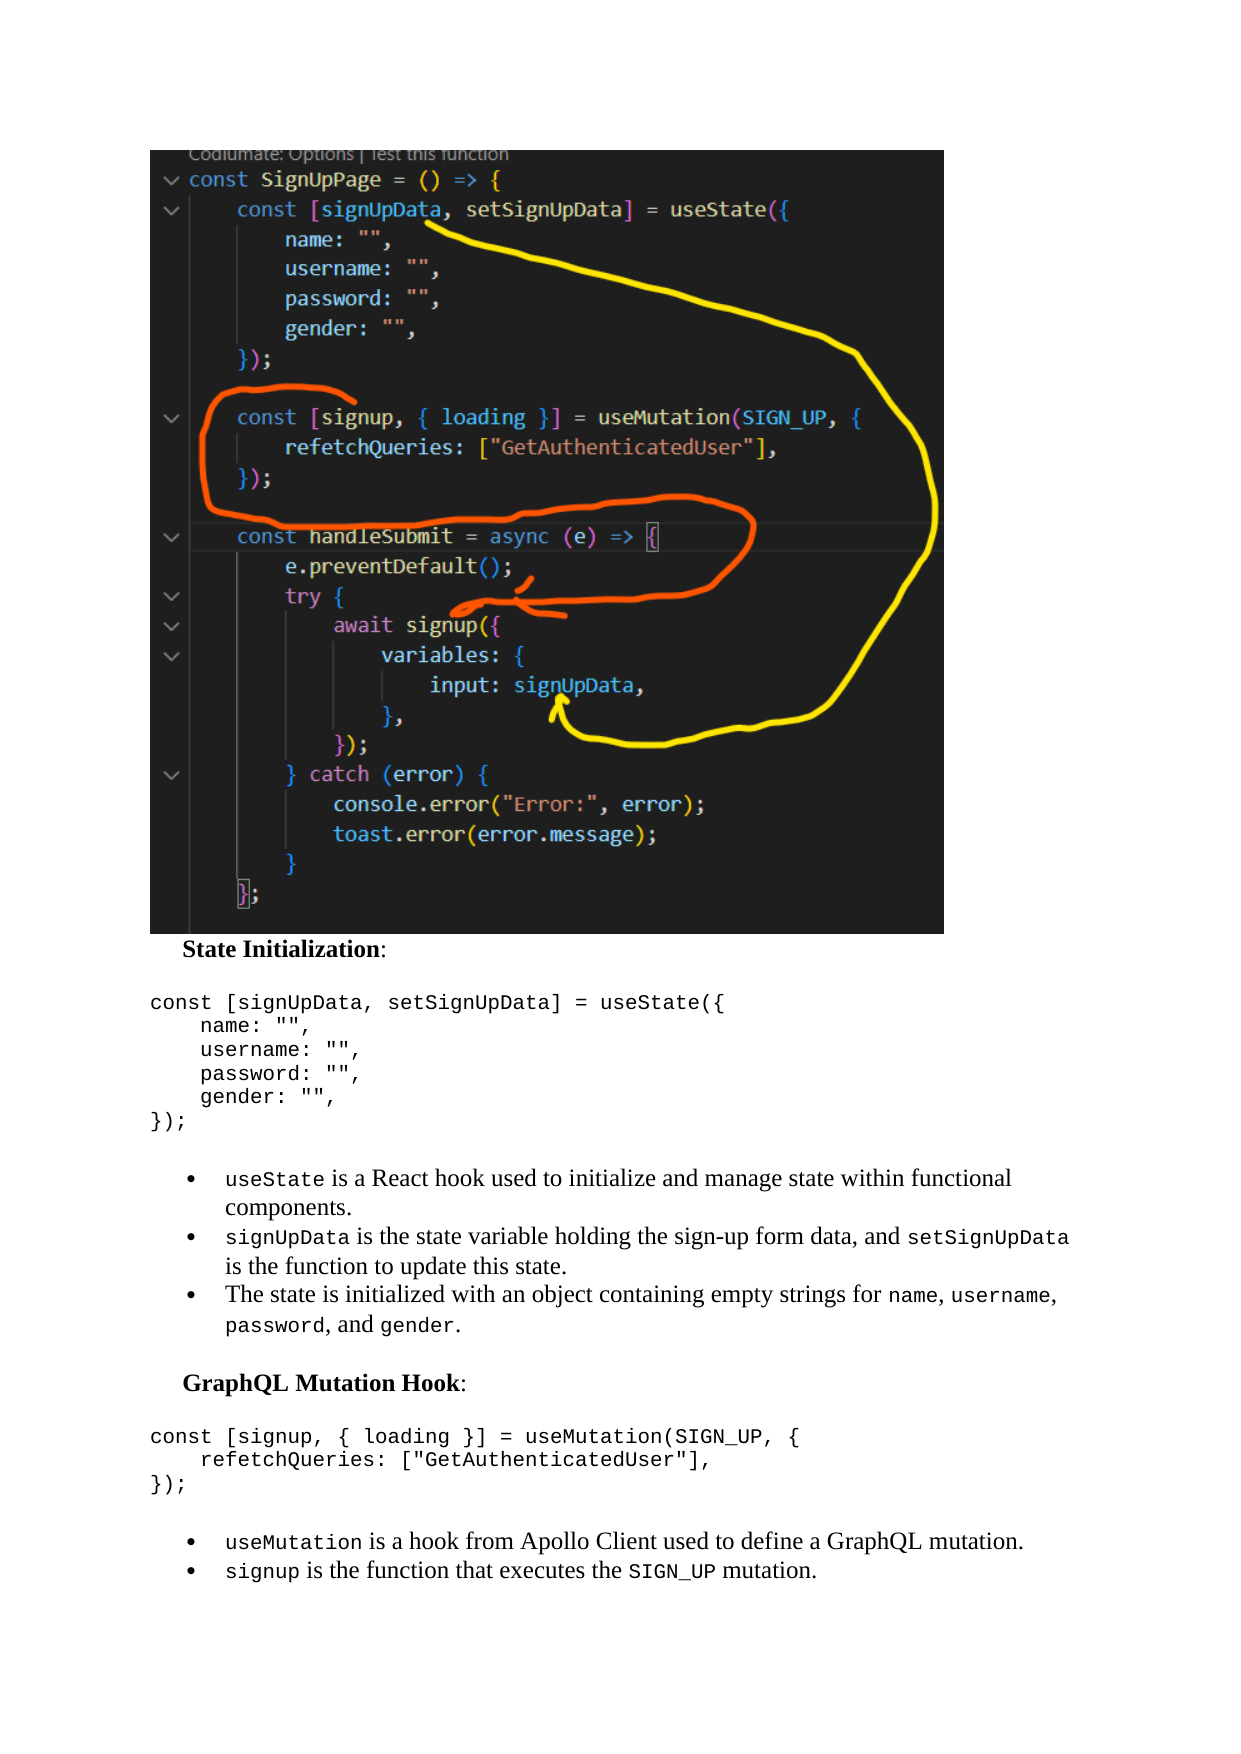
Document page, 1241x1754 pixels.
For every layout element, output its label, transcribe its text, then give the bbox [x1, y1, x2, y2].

list The state is initialized with an object containing empty strings for name, username, password, and gender. [187, 1279, 1090, 1339]
picture [150, 150, 944, 934]
text const [signup, { loading }] = useMutation(SIGN_UP, { [150, 1426, 1090, 1449]
list signUpData is the state variable holding the sign-up form data, and setSignUpData is the function to update this state. [187, 1221, 1090, 1279]
text  GraphQL Mutation Hook: [150, 1368, 1090, 1397]
text name: "", [150, 1015, 1090, 1039]
list signup is the function that executes the SIGN_UP mutation. [187, 1555, 1090, 1585]
text }); [150, 1110, 1090, 1134]
text username: "", [150, 1039, 1090, 1063]
list useState is a React hook used to initialize and manage state within functional components. [187, 1163, 1090, 1221]
text const [signUpData, setSignUpData] = useState({ [150, 992, 1090, 1015]
text password: "", [150, 1063, 1090, 1086]
text refetchQueries: ["GetAuthenticatedUser"], [150, 1449, 1090, 1473]
text gender: "", [150, 1086, 1090, 1110]
text }); [150, 1473, 1090, 1497]
list useMutation is a hook from Apollo Client used to define a GraphQL mutation. [187, 1526, 1090, 1555]
